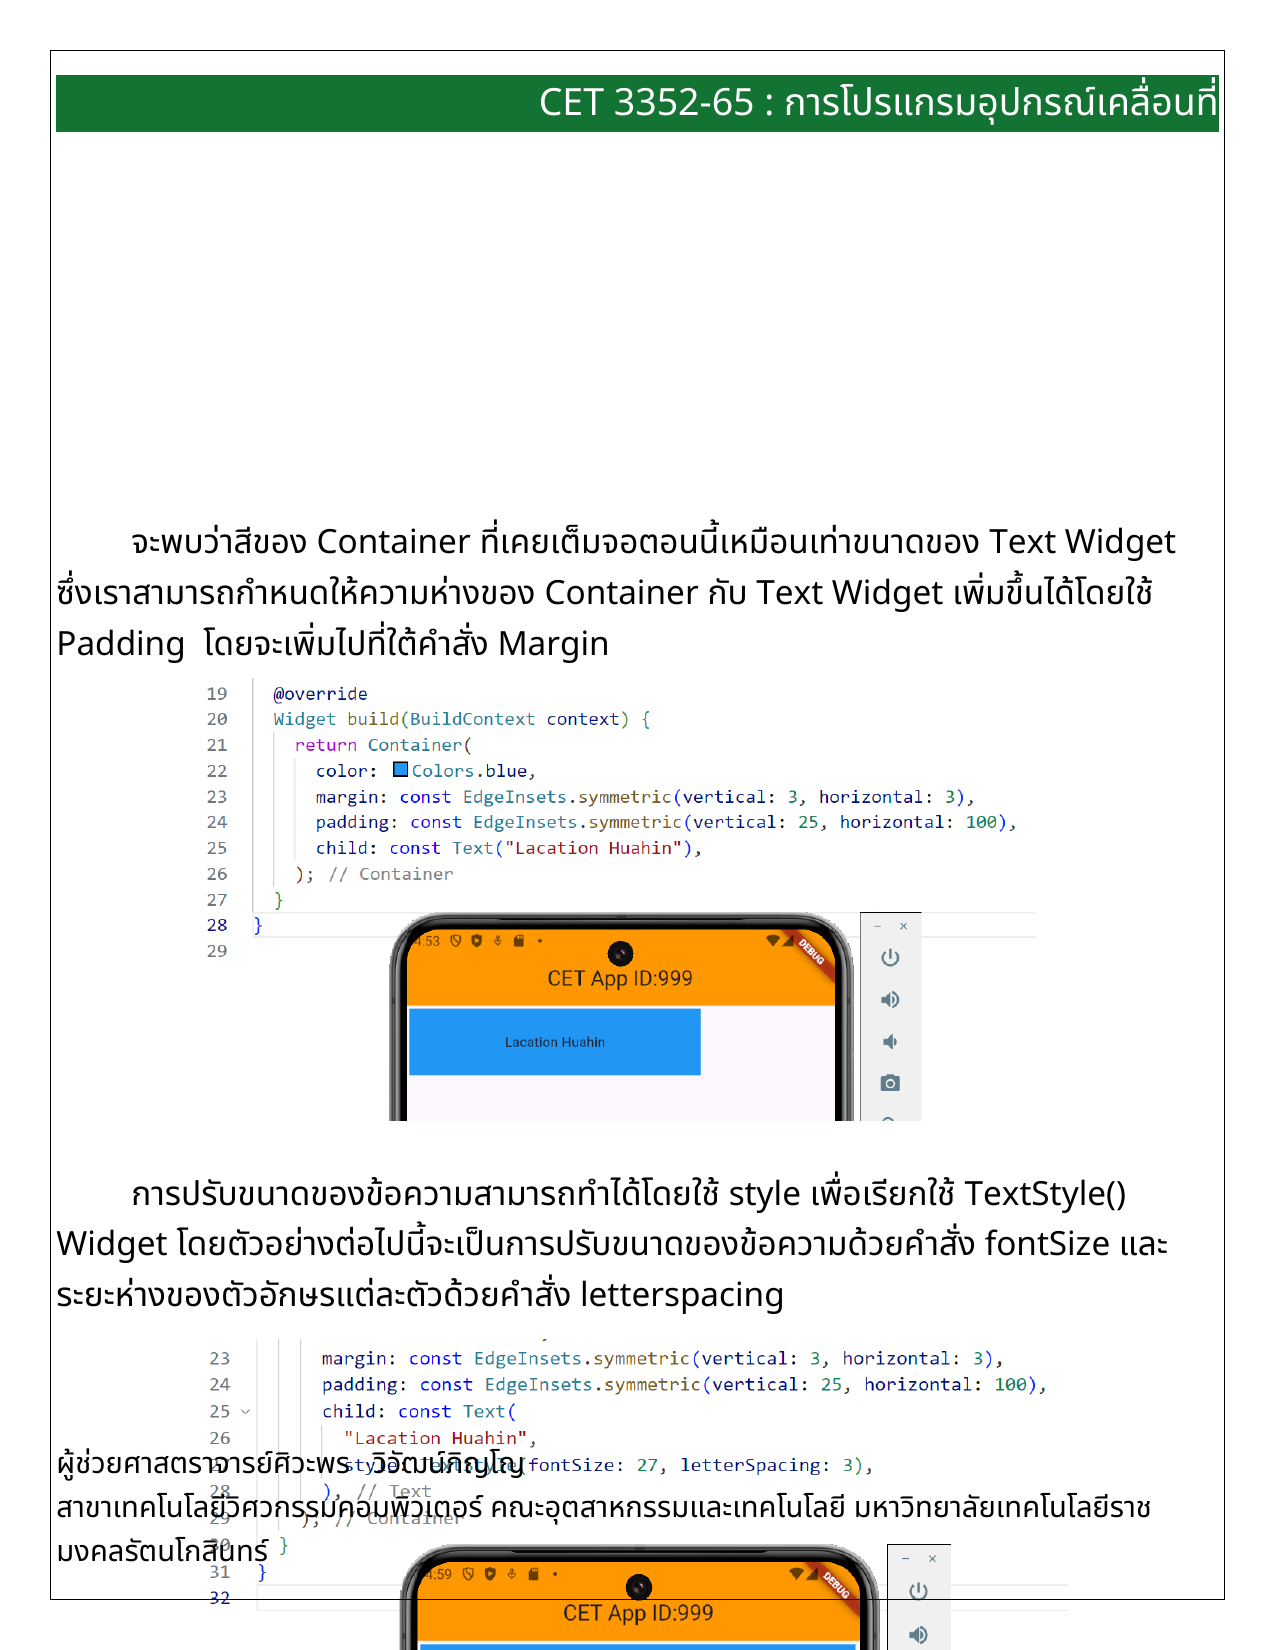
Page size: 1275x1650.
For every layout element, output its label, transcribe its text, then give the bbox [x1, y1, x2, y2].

list จะพบว่าสีของ Container ที่เคยเต็มจอตอนนี้เหมือนเท่าขนาดของ Text Widget ซึ่งเราสามารถกำหนดให้ความห่างของ Container กับ Text Widget เพิ่มขึ้นได้โดยใช้ Padding โดยจะเพิ่มไปที่ใต้คำสั่ง Margin [56, 518, 1219, 670]
list การปรับขนาดของข้อความสามารถทำได้โดยใช้ style เพื่อเรียกใช้ TextStyle() Widget โดยตัวอย่างต่อไปนี้จะเป็นการปรับขนาดของข้อความด้วยคำสั่ง fontSize และระยะห่างของตัวอักษรแต่ละตัวด้วยคำสั่ง letterspacing [56, 1169, 1219, 1321]
